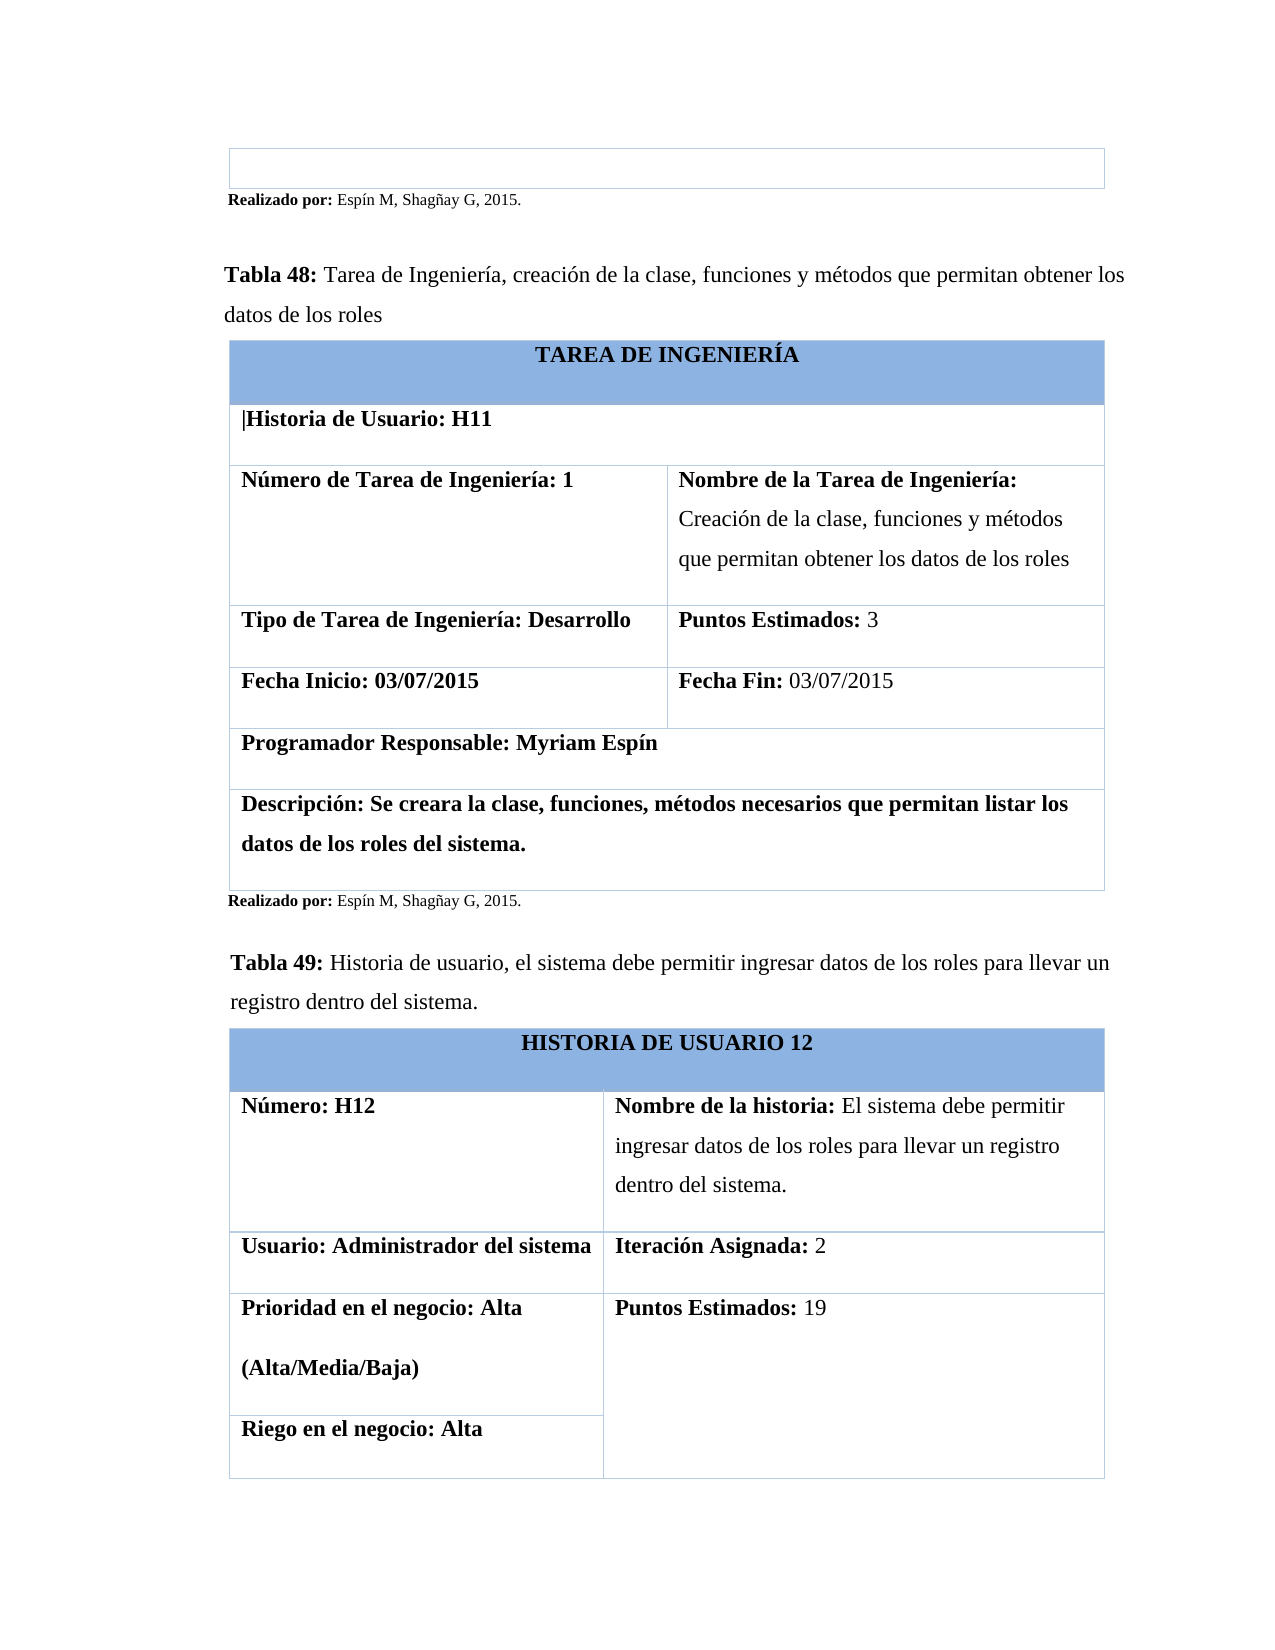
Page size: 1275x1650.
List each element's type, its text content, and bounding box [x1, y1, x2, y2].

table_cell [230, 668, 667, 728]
text Tabla 49: Historia de usuario, el sistema debe permitir ingresar datos de los roles para llevar un registro dentro del sistema. [230, 949, 1127, 1014]
text Realizado por: Espín M, Shagñay G, 2015. [207, 189, 1127, 208]
text Tabla 48: Tarea de Ingeniería, creación de la clase, funciones y métodos que permitan obtener los datos de los roles [224, 261, 1127, 327]
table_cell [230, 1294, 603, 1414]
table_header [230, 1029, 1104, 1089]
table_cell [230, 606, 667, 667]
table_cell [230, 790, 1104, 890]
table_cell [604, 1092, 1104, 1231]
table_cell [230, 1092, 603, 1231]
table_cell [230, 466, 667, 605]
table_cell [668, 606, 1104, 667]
text Realizado por: Espín M, Shagñay G, 2015. [207, 891, 1127, 910]
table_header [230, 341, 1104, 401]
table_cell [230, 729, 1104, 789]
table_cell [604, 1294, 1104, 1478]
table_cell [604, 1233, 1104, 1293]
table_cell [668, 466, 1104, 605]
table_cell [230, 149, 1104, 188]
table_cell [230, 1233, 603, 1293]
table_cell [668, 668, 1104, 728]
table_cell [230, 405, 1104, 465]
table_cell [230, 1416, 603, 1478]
